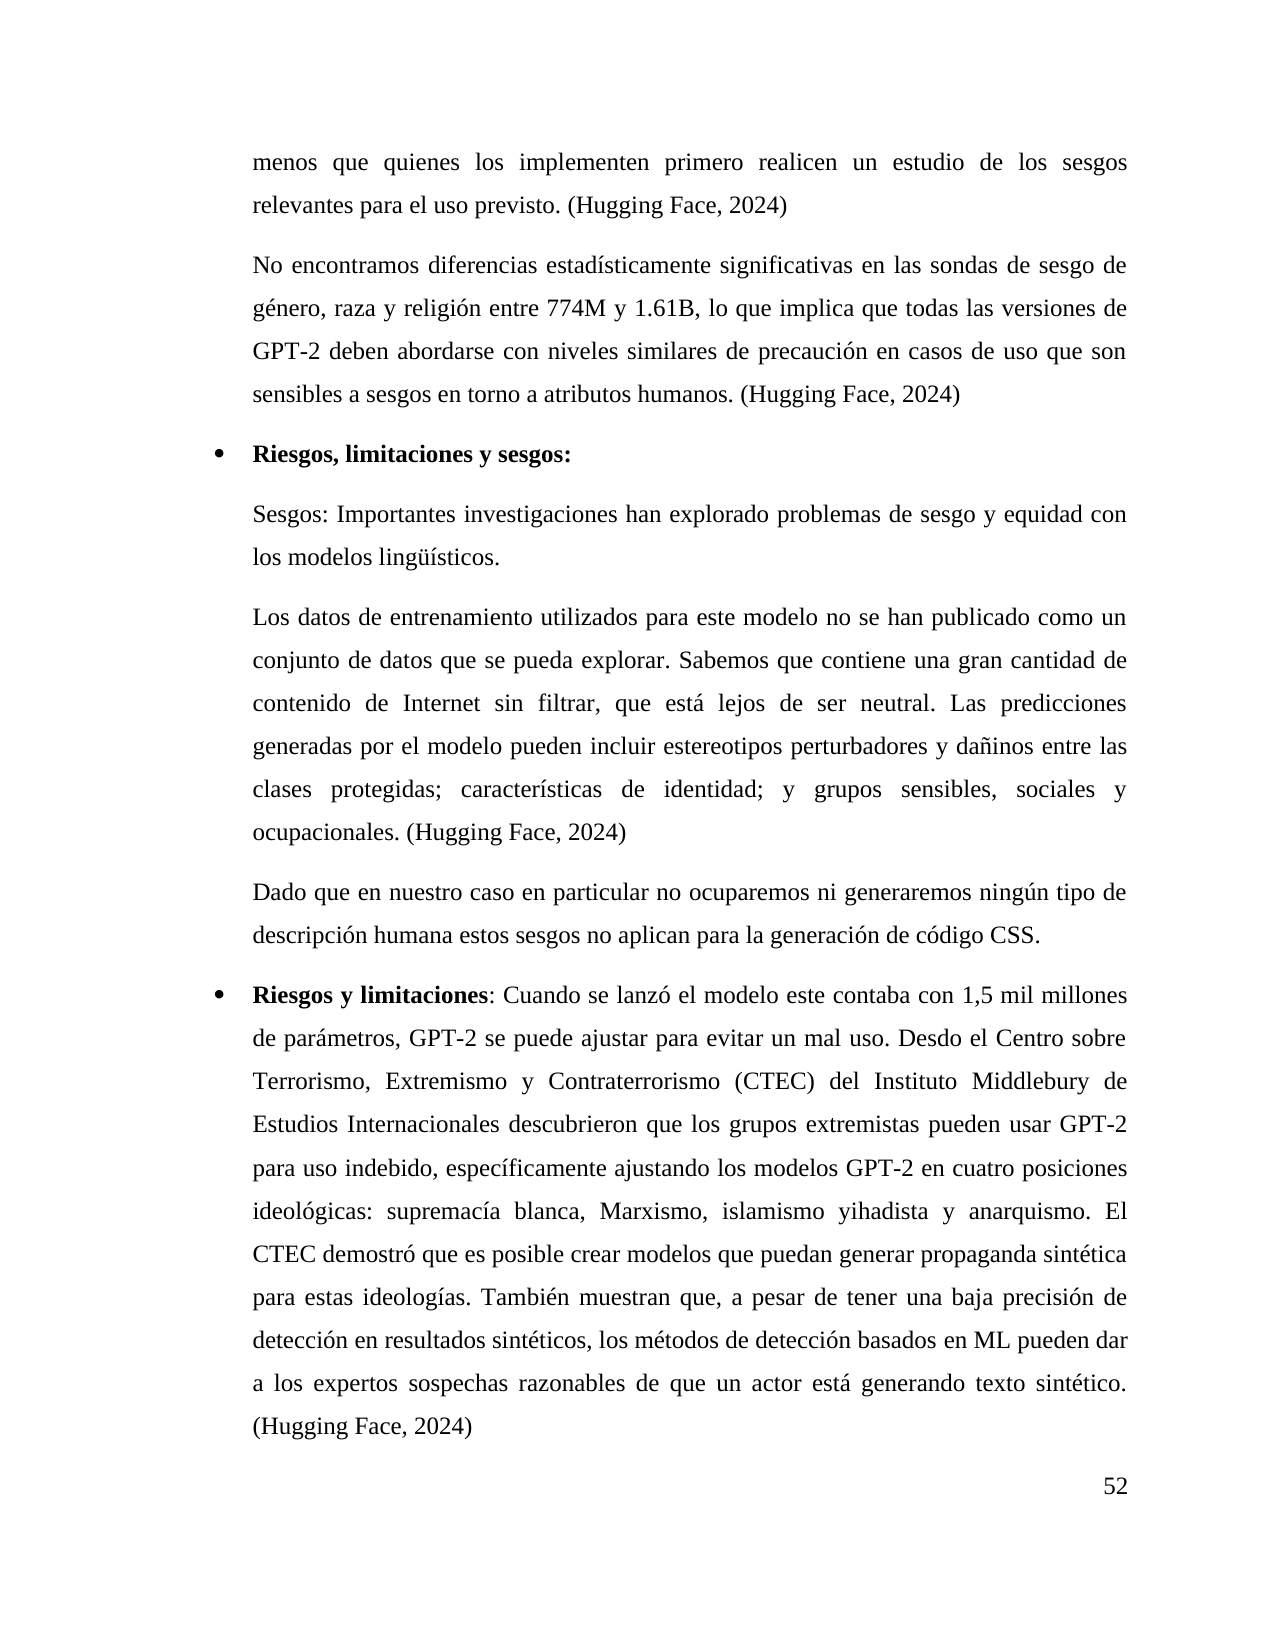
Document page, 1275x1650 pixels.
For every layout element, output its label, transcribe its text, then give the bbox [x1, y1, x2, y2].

list Riesgos, limitaciones y sesgos: [215, 439, 1128, 468]
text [252, 147, 1128, 219]
text Los datos de entrenamiento utilizados para este modelo no se han publicado como un conjunto de datos que se pueda explorar. Sabemos que contiene una gran cantidad de contenido de Internet sin filtrar, que está lejos de ser neutral. Las predicciones generadas por el modelo pueden incluir estereotipos perturbadores y dañinos entre las clases protegidas; características de identidad; y grupos sensibles, sociales y ocupacionales. [252, 602, 1128, 846]
list Riesgos y limitaciones: Cuando se lanzó el modelo este contaba con 1,5 mil millones de parámetros, GPT-2 se puede ajustar para evitar un mal uso. Desdo el Centro sobre Terrorismo, Extremismo y Contraterrorismo (CTEC) del Instituto Middlebury de Estudios Internacionales descubrieron que los grupos extremistas pueden usar GPT-2 para uso indebido, específicamente ajustando los modelos GPT-2 en cuatro posiciones ideológicas: supremacía blanca, Marxismo, islamismo yihadista y anarquismo. El CTEC demostró que es posible crear modelos que puedan generar propaganda sintética para estas ideologías. También muestran que, a pesar de tener una baja precisión de detección en resultados sintéticos, los métodos de detección basados ​​en ML pueden dar a los expertos sospechas razonables de que un actor está generando texto sintético. [215, 980, 1128, 1440]
text No encontramos diferencias estadísticamente significativas en las sondas de sesgo de género, raza y religión entre 774M y 1.61B, lo que implica que todas las versiones de GPT-2 deben abordarse con niveles similares de precaución en casos de uso que son sensibles a sesgos en torno a atributos humanos. [252, 250, 1128, 408]
text Dado que en nuestro caso en particular no ocuparemos ni generaremos ningún tipo de descripción humana estos sesgos no aplican para la generación de código CSS. [252, 877, 1128, 949]
text Sesgos: Importantes investigaciones han explorado problemas de sesgo y equidad con los modelos lingüísticos. [252, 499, 1128, 571]
